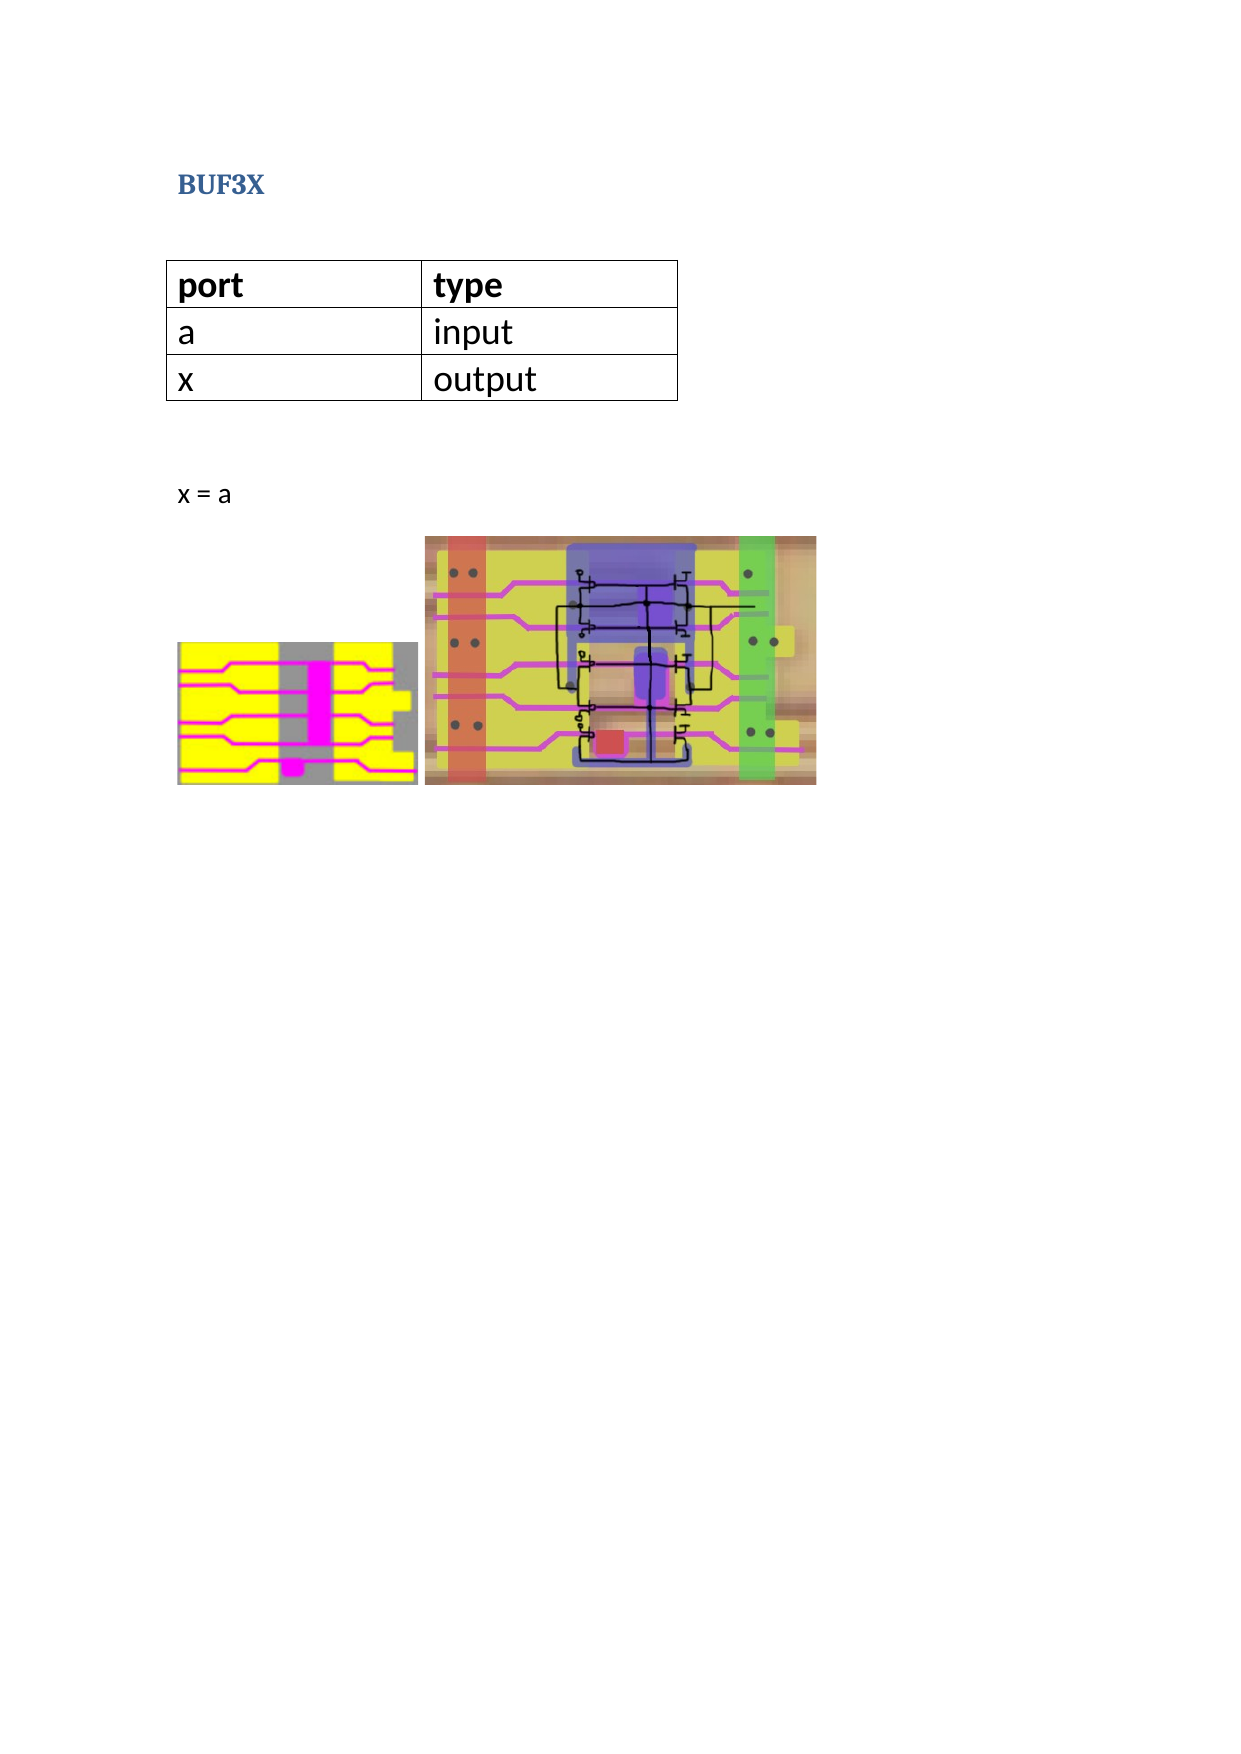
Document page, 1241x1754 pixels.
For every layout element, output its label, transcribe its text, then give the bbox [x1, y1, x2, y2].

table_header port [167, 261, 421, 307]
table_cell input [422, 308, 677, 353]
table_cell output [422, 355, 677, 400]
text x = a [177, 475, 1152, 511]
table_cell x [167, 355, 421, 400]
table_cell a [167, 308, 421, 353]
subtitle BUF3X [177, 168, 1152, 202]
picture [424, 536, 817, 785]
table_header type [422, 261, 677, 307]
picture [177, 642, 419, 785]
